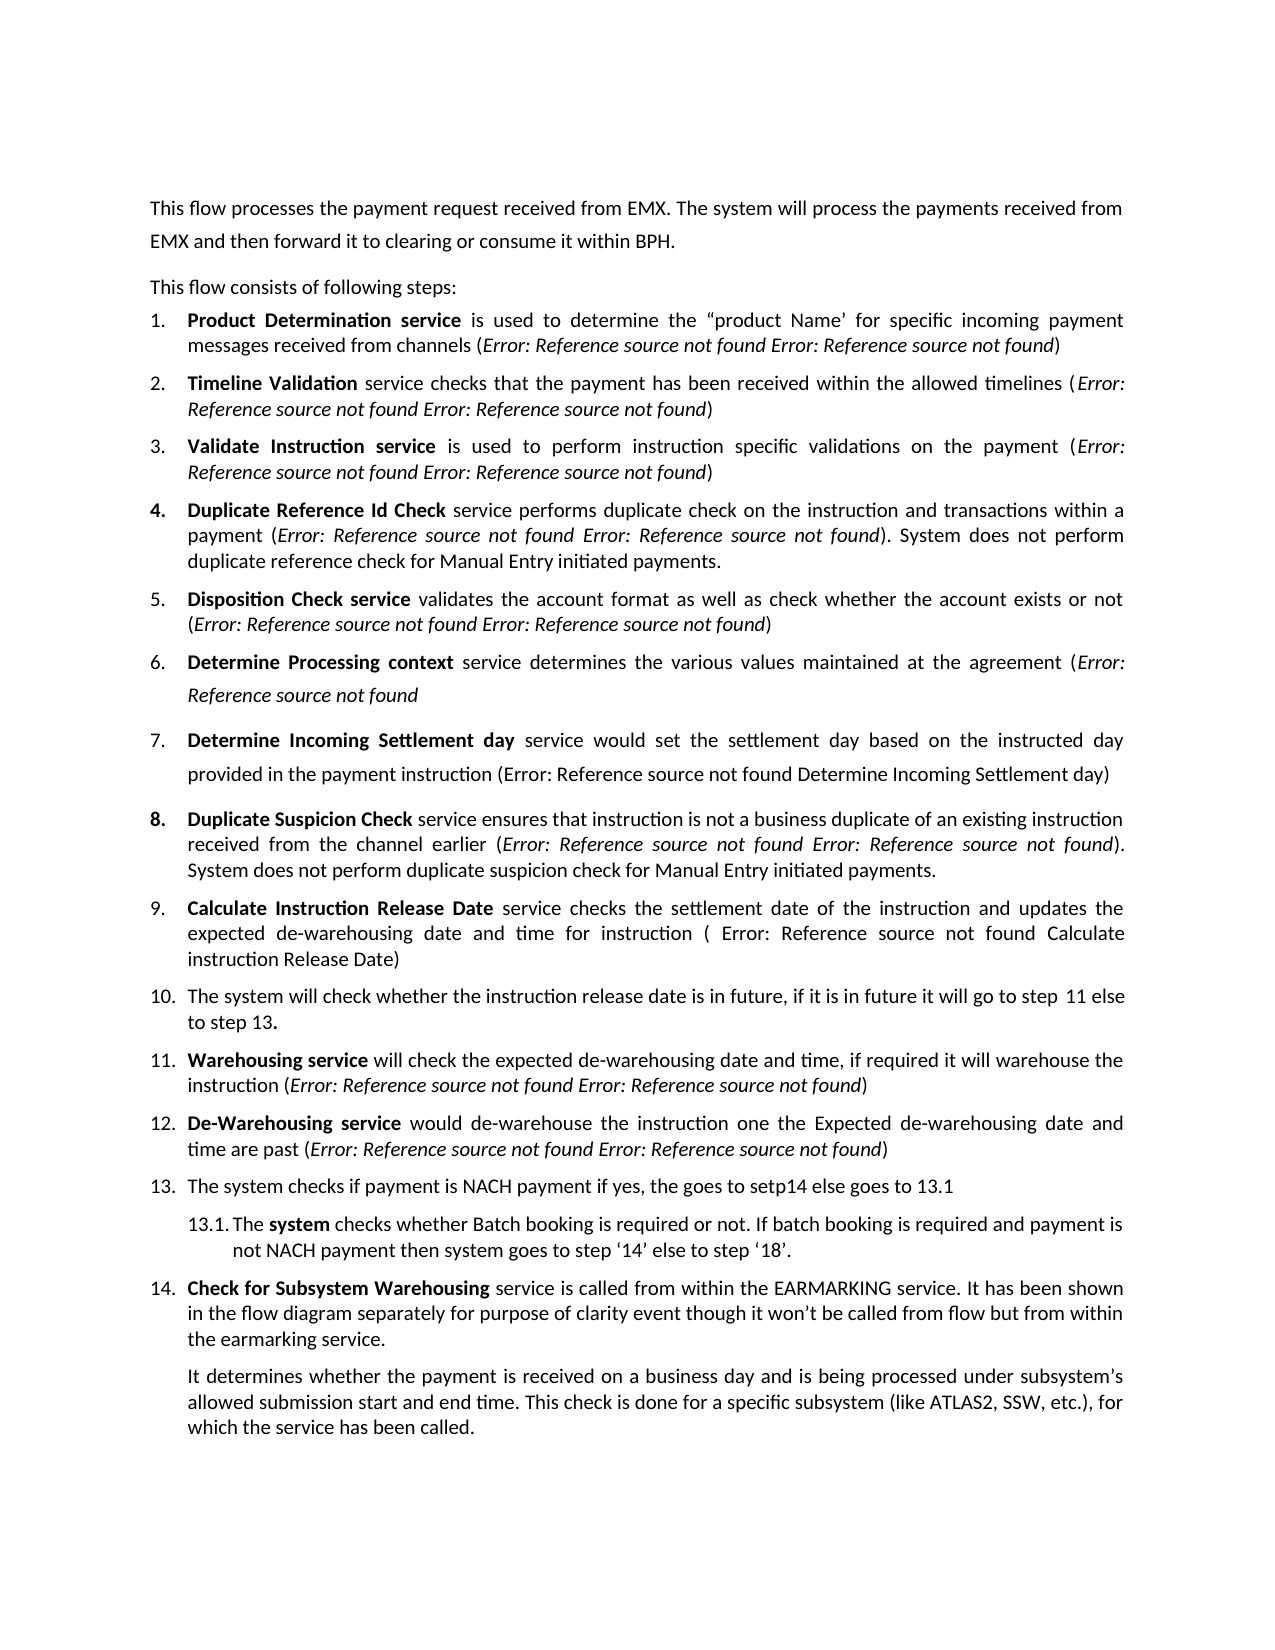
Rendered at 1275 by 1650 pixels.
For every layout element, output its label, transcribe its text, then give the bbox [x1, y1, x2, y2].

text It determines whether the payment is received on a business day and is being processed under subsystem’s allowed submission start and end time. This check is done for a specific subsystem (like ATLAS2, SSW, etc.), for which the service has been called. [187, 1364, 1125, 1440]
list The system checks whether Batch booking is required or not. If batch booking is required and payment is not NACH payment then system goes to step ‘14’ else to step ‘18’. [187, 1212, 1125, 1262]
text This flow consists of following steps: [150, 274, 1125, 299]
list The system checks if payment is NACH payment if yes, the goes to setp14 else goes to 13.1 [150, 1174, 1125, 1199]
list Check for Subsystem Warehousing service is called from within the EARMARKING service. It has been shown in the flow diagram separately for purpose of clarity event though it won’t be called from flow but from within the earmarking service. [150, 1275, 1125, 1351]
list The system will check whether the instruction release date is in future, if it is in future it will go to step 11 else to step 13. [150, 984, 1125, 1034]
text This flow processes the payment request received from EMX. The system will process the payments received from EMX and then forward it to clearing or consume it within BPH. [150, 196, 1125, 254]
